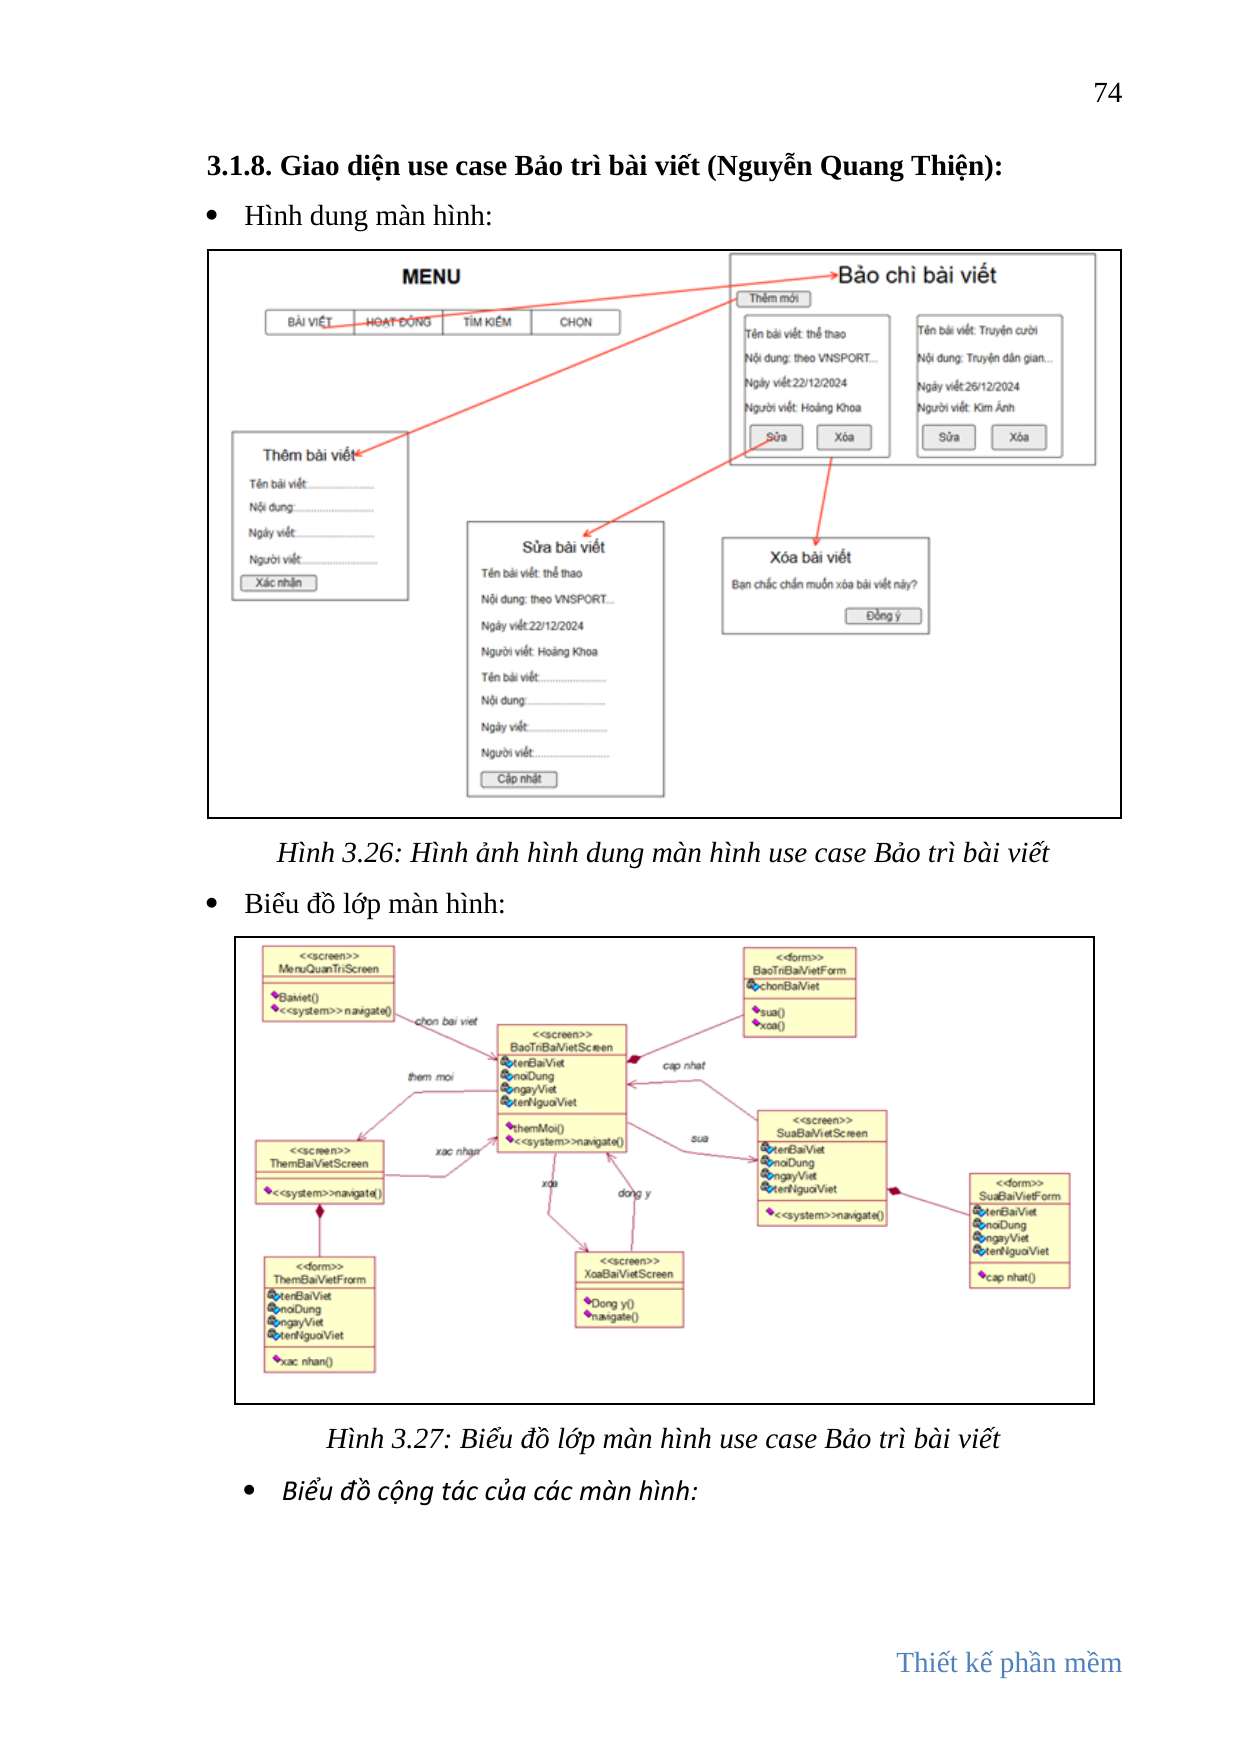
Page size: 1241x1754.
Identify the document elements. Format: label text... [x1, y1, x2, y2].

picture [209, 251, 1120, 817]
subtitle Hình 3.27: Biểu đồ lớp màn hình use case Bảo trì bài viết [207, 1422, 1122, 1455]
list Biểu đồ cộng tác của các màn hình: [244, 1472, 1122, 1508]
list Biểu đồ lớp màn hình: [207, 886, 1122, 919]
list Hình dung màn hình: [207, 198, 1122, 232]
picture [236, 938, 1093, 1403]
subtitle 3.1.8. Giao diện use case Bảo trì bài viết (Nguyễn Quang Thiện): [207, 148, 1122, 181]
subtitle Hình 3.26: Hình ảnh hình dung màn hình use case Bảo trì bài viết [207, 836, 1122, 869]
